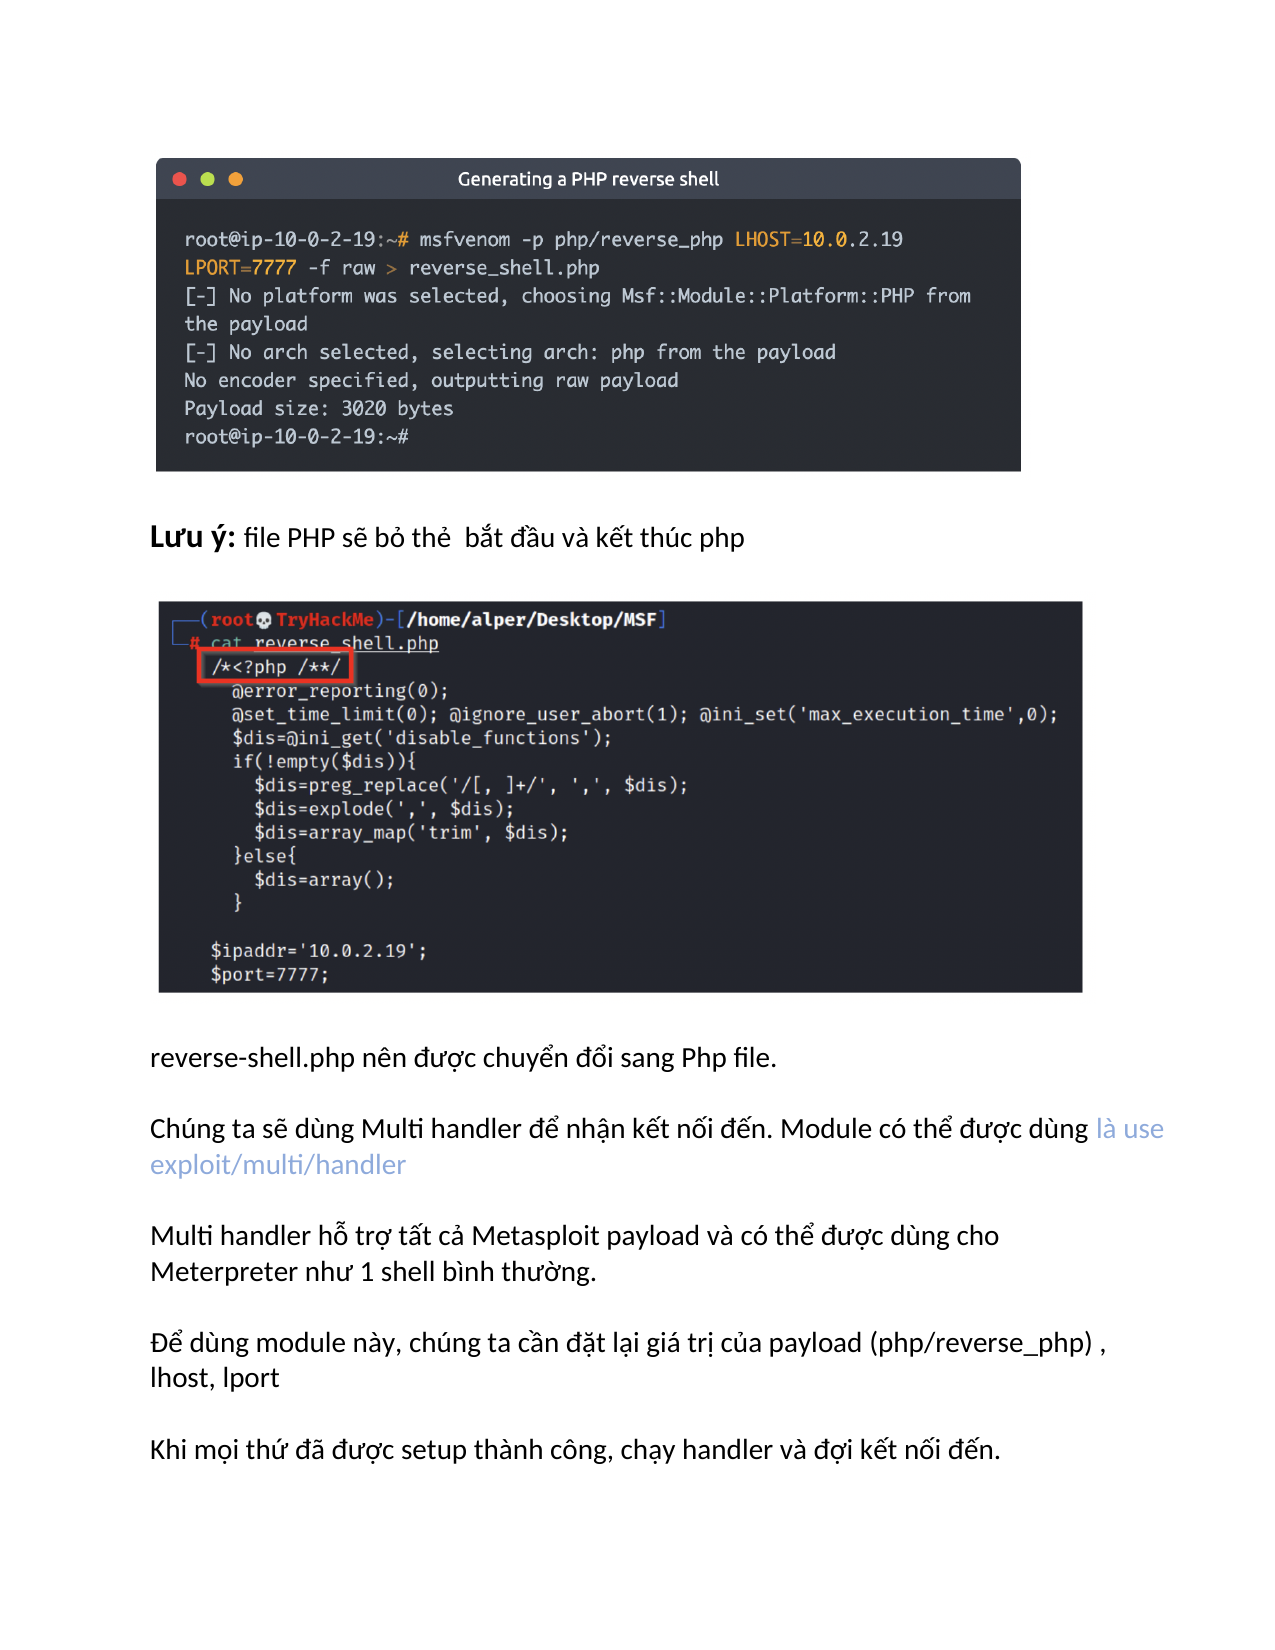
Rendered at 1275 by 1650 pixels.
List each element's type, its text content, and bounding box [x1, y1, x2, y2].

text Để dùng module này, chúng ta cần đặt lại giá trị của payload (php/reverse_php) , lhost, lport [150, 1324, 1125, 1395]
text Khi mọi thứ đã được setup thành công, chạy handler và đợi kết nối đến. [150, 1431, 1125, 1466]
text Lưu ý: file PHP sẽ bỏ thẻ bắt đầu và kết thúc php [150, 516, 1198, 556]
text Multi handler hỗ trợ tất cả Metasploit payload và có thể được dùng cho Meterpreter như 1 shell bình thường. [150, 1217, 1125, 1288]
picture [150, 591, 1096, 1004]
text Chúng ta sẽ dùng Multi handler để nhận kết nối đến. Module có thể được dùng là use exploit/multi/handler [150, 1110, 1198, 1181]
picture [150, 150, 1031, 480]
text reverse-shell.php nên được chuyển đổi sang Php file. [150, 1039, 1198, 1074]
